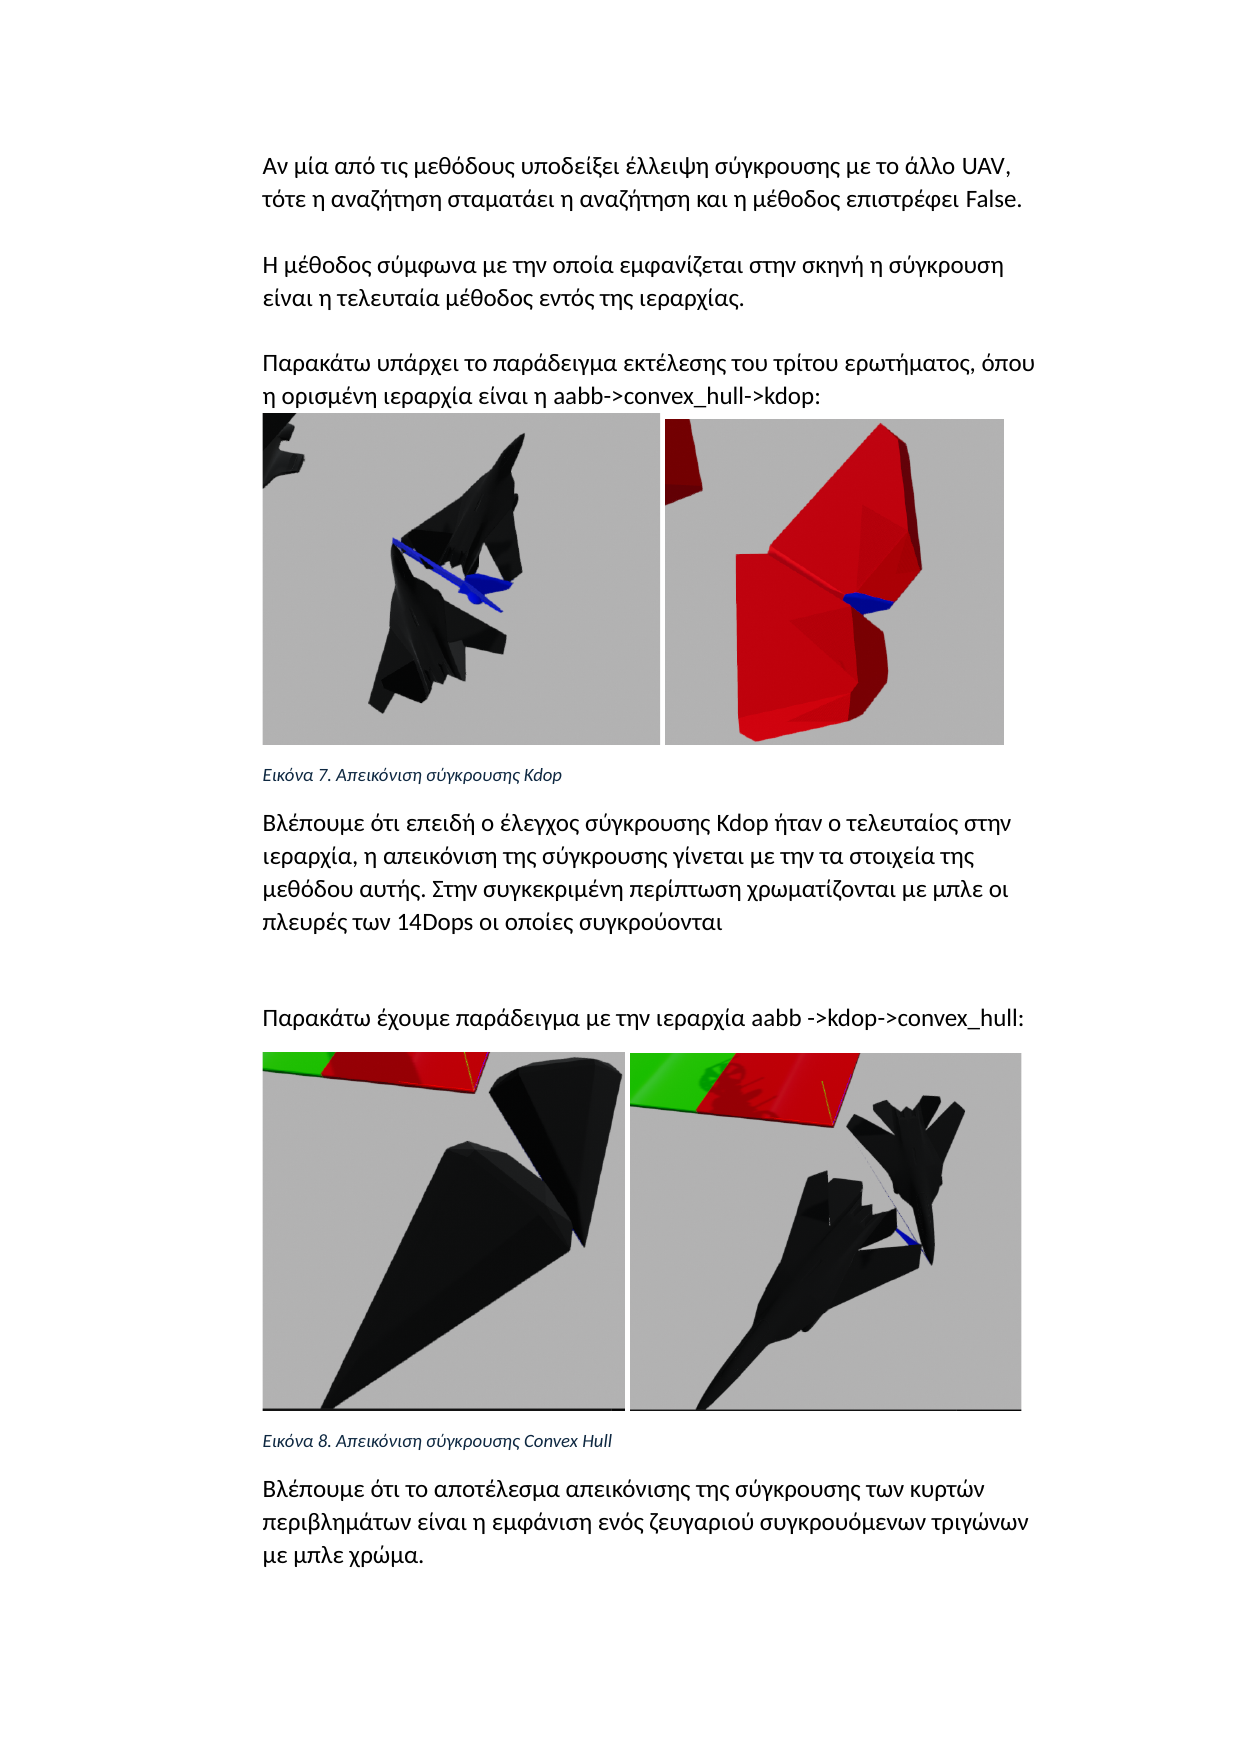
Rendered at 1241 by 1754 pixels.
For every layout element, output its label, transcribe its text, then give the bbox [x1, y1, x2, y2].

list Η μέθοδος σύμφωνα με την οποία εμφανίζεται στην σκηνή η σύγκρουση είναι η τελευταία μέθοδος εντός της ιεραρχίας. [262, 249, 1053, 312]
text Παρακάτω έχουμε παράδειγμα με την ιεραρχία aabb ->kdop->convex_hull: [262, 1002, 1053, 1033]
list Παρακάτω υπάρχει το παράδειγμα εκτέλεσης του τρίτου ερωτήματος, όπου η ορισμένη ιεραρχία είναι η aabb->convex_hull->kdop: [262, 347, 1053, 411]
picture [262, 1052, 625, 1411]
text Εικόνα 8. Απεικόνιση σύγκρουσης Convex Hull [262, 1429, 1053, 1452]
picture [262, 413, 661, 745]
text Εικόνα 7. Απεικόνιση σύγκρουσης Kdop [187, 763, 1053, 786]
list Αν μία από τις μεθόδους υποδείξει έλλειψη σύγκρουσης με το άλλο UAV, τότε η αναζήτηση σταματάει η αναζήτηση και η μέθοδος επιστρέφει False. [262, 150, 1053, 213]
picture [665, 419, 1004, 745]
text Βλέπουμε ότι επειδή ο έλεγχος σύγκρουσης Kdop ήταν ο τελευταίος στην ιεραρχία, η απεικόνιση της σύγκρουσης γίνεται με την τα στοιχεία της μεθόδου αυτής. Στην συγκεκριμένη περίπτωση χρωματίζονται με μπλε οι πλευρές των 14Dops οι οποίες συγκρούονται [262, 807, 1053, 936]
text Βλέπουμε ότι το αποτέλεσμα απεικόνισης της σύγκρουσης των κυρτών περιβλημάτων είναι η εμφάνιση ενός ζευγαριού συγκρουόμενων τριγώνων με μπλε χρώμα. [262, 1473, 1053, 1570]
picture [630, 1053, 1022, 1411]
